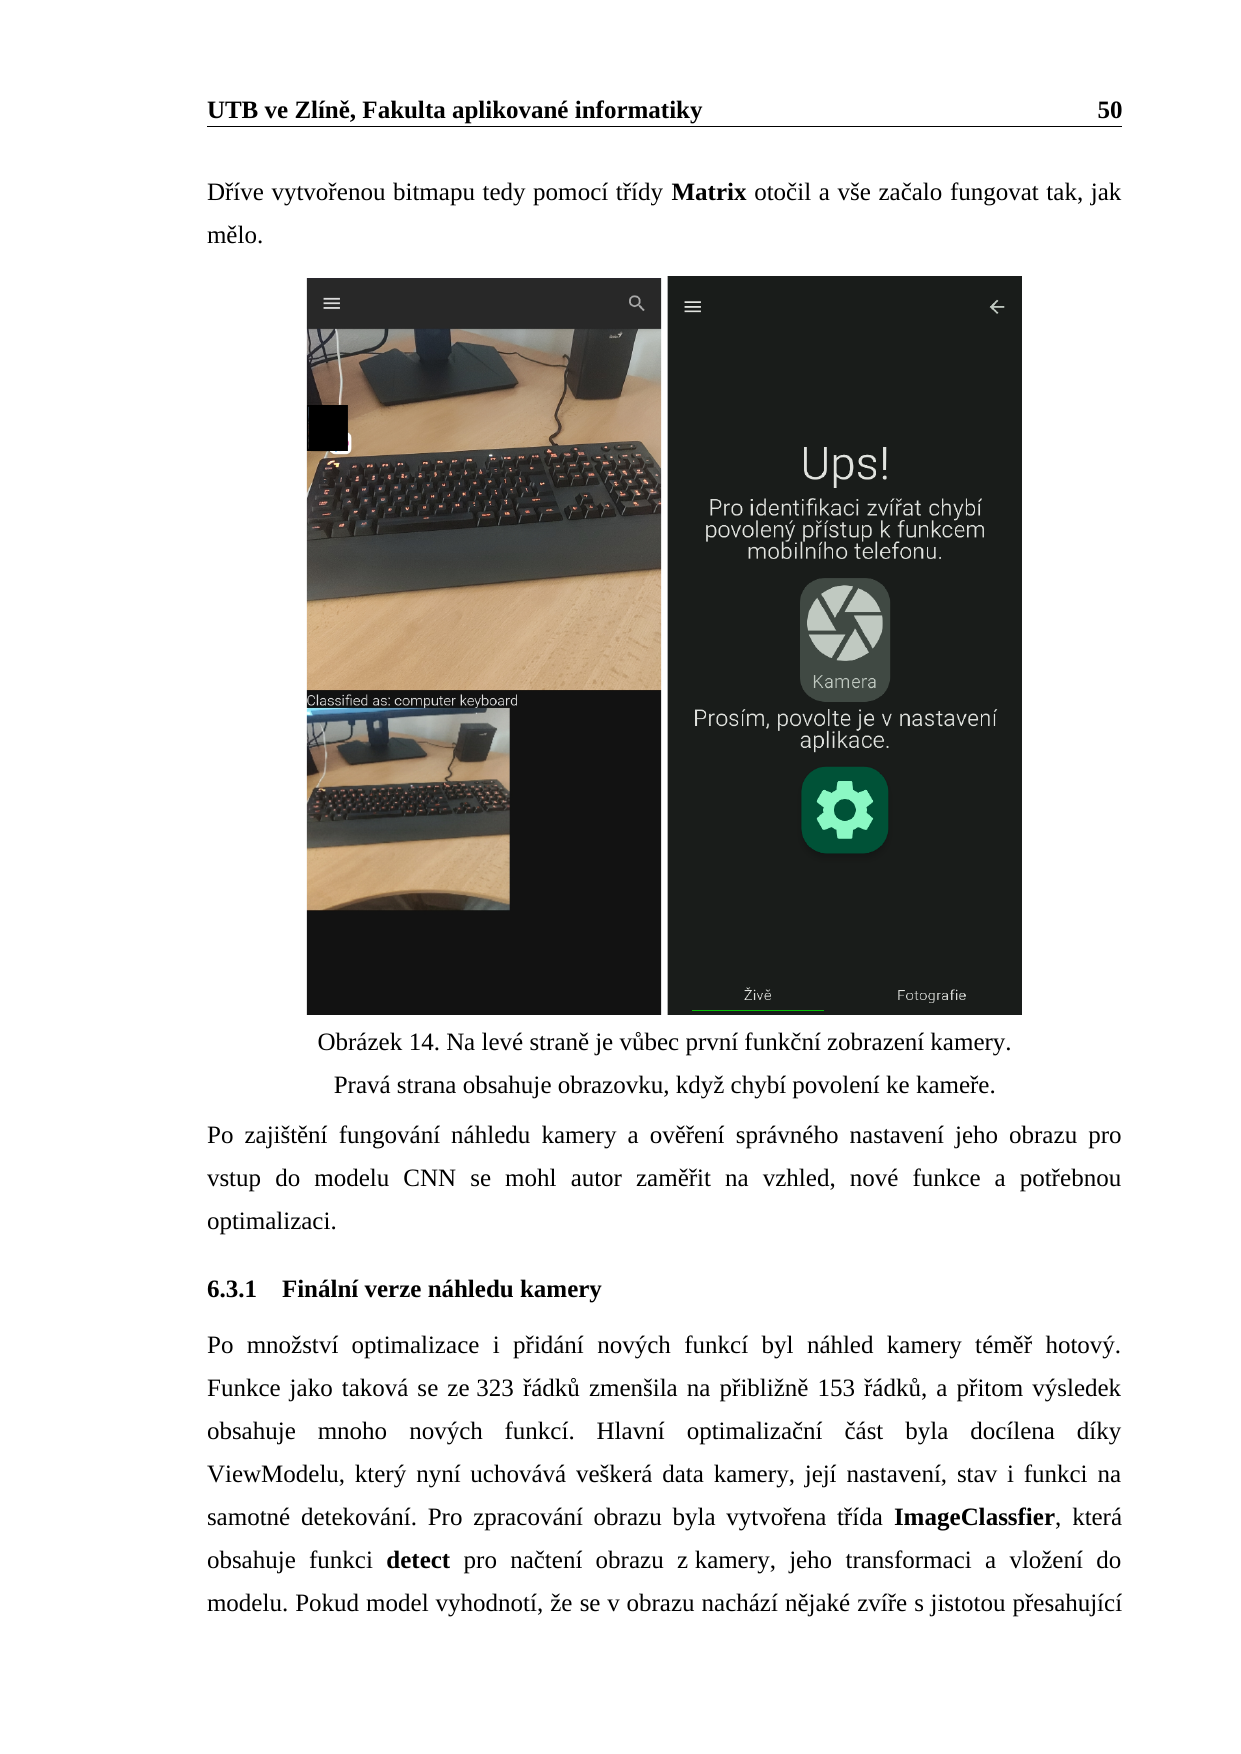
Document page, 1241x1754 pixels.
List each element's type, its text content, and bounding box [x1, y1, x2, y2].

subtitle Finální verze náhledu kamery [207, 1274, 1122, 1303]
text Po zajištění fungování náhledu kamery a ověření správného nastavení jeho obrazu pro vstup do modelu CNN se mohl autor zaměřit na vzhled, nové funkce a potřebnou optimalizaci. [207, 1120, 1122, 1235]
picture [667, 276, 1022, 1015]
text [207, 177, 1122, 249]
picture [306, 278, 662, 1015]
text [207, 1330, 1122, 1617]
